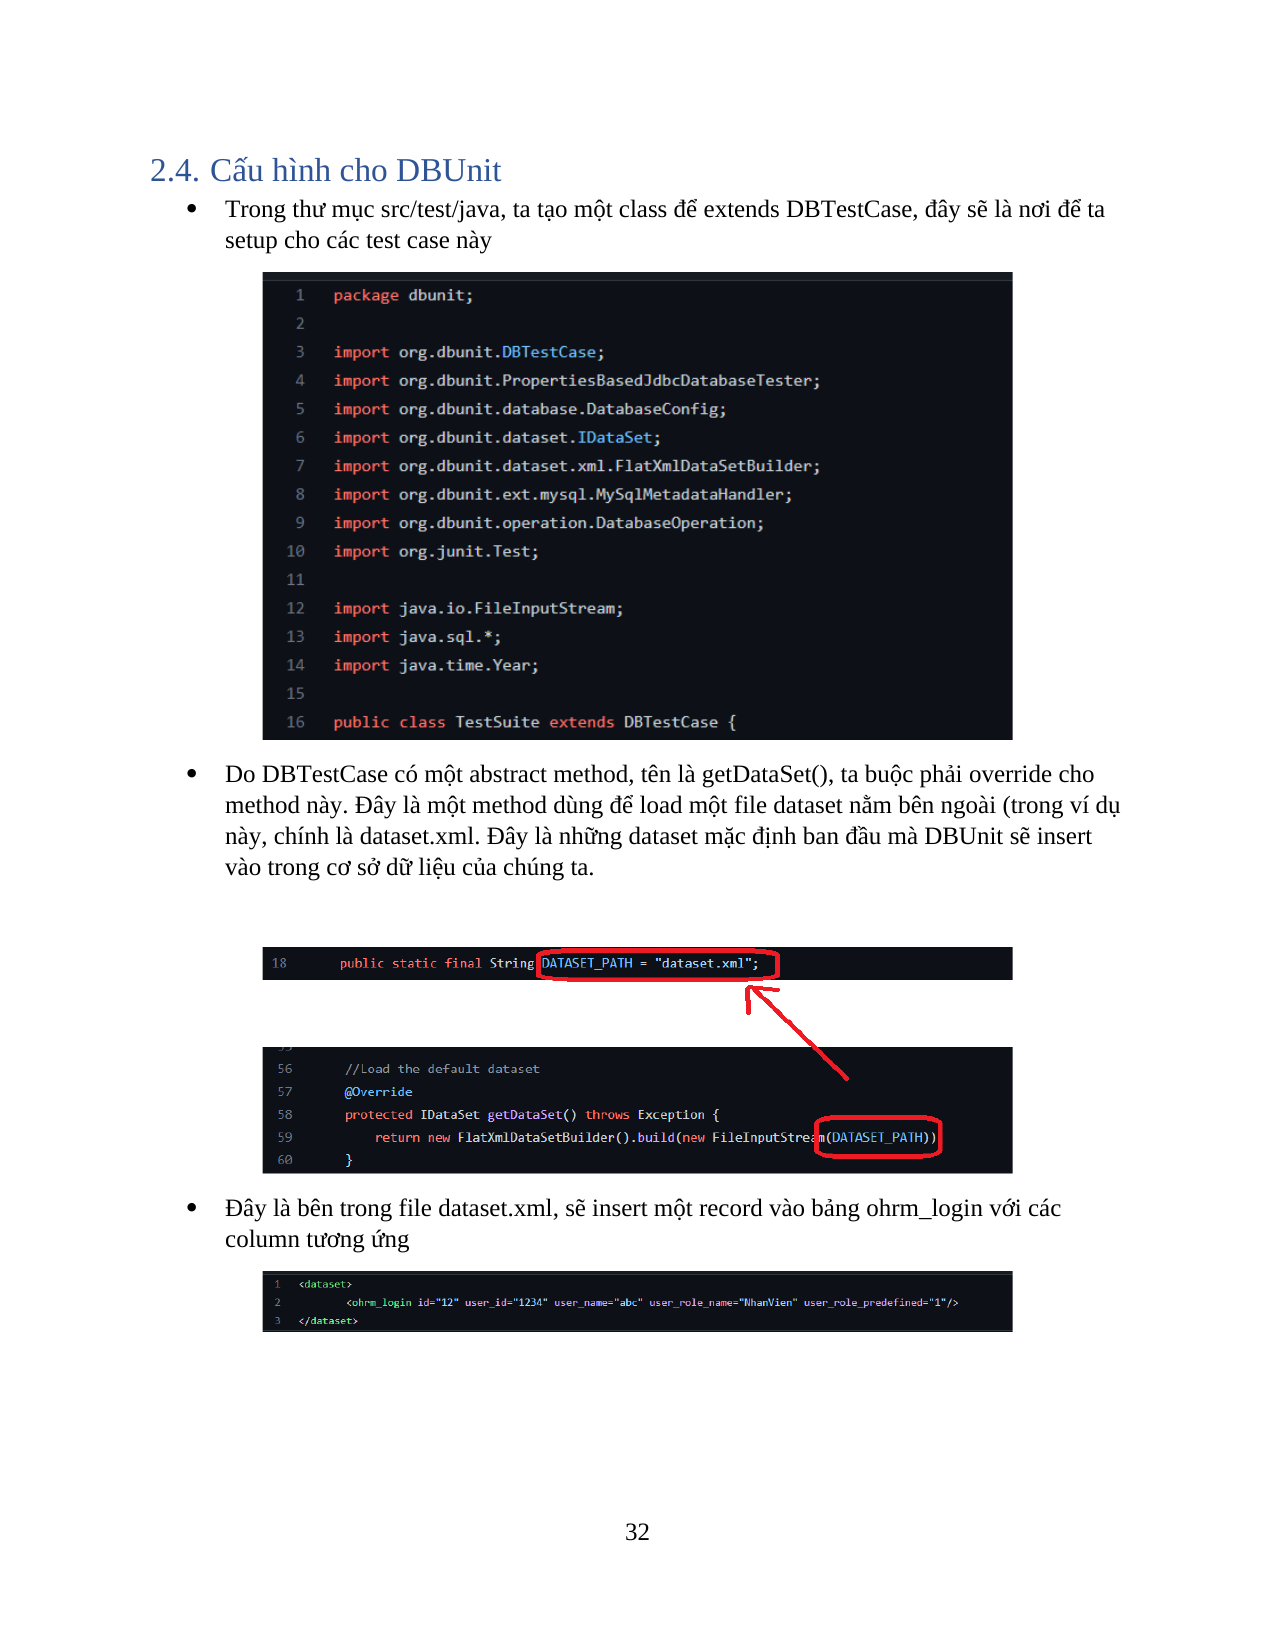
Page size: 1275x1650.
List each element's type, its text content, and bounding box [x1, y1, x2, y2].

list Trong thư mục src/test/java, ta tạo một class để extends DBTestCase, đây sẽ là nơi để ta setup cho các test case này [187, 194, 1125, 254]
picture [262, 1271, 1013, 1332]
picture [262, 947, 1013, 1174]
list Đây là bên trong file dataset.xml, sẽ insert một record vào bảng ohrm_login với các column tương ứng [187, 1193, 1125, 1253]
list Do DBTestCase có một abstract method, tên là getDataSet(), ta buộc phải override cho method này. Đây là một method dùng để load một file dataset nằm bên ngoài (trong ví dụ này, chính là dataset.xml. Đây là những dataset mặc định ban đầu mà DBUnit sẽ insert vào trong cơ sở dữ liệu của chúng ta. [187, 759, 1125, 881]
picture [262, 272, 1013, 740]
subtitle Cấu hình cho DBUnit [150, 150, 1125, 188]
